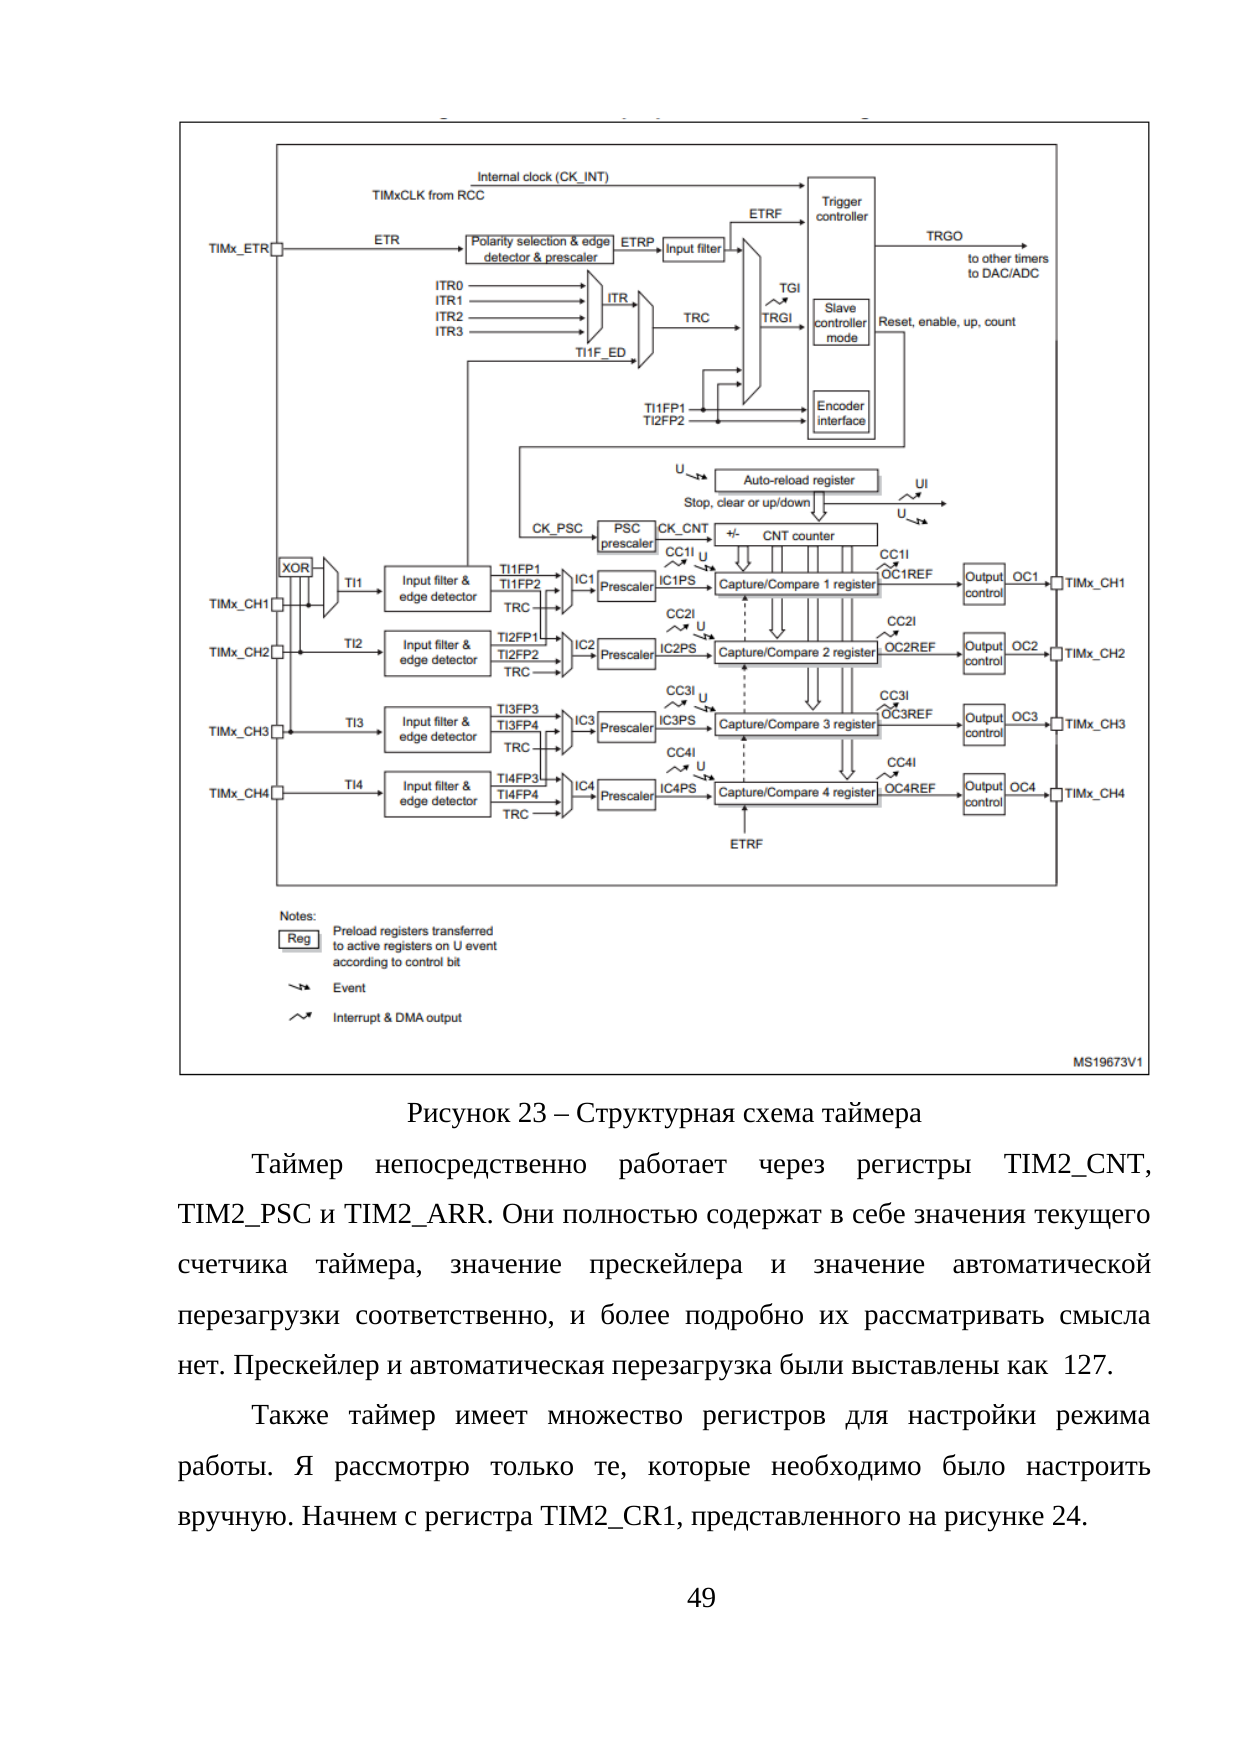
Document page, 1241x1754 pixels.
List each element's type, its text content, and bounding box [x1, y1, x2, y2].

text Таймер непосредственно работает через регистры TIM2_CNT, TIM2_PSC и TIM2_ARR. Они полностью содержат в себе значения текущего счетчика таймера, значение прескейлера и значение автоматической перезагрузки соответственно, и более подробно их рассматривать смысла нет. Прескейлер и автоматическая перезагрузка были выставлены как 127. [177, 1146, 1152, 1381]
text Рисунок 23 – Структурная схема таймера [177, 1096, 1152, 1129]
text Также таймер имеет множество регистров для настройки режима работы. Я рассмотрю только те, которые необходимо было настроить вручную. Начнем с регистра TIM2_CR1, представленного на рисунке 24. [177, 1397, 1152, 1532]
picture [177, 118, 1152, 1079]
